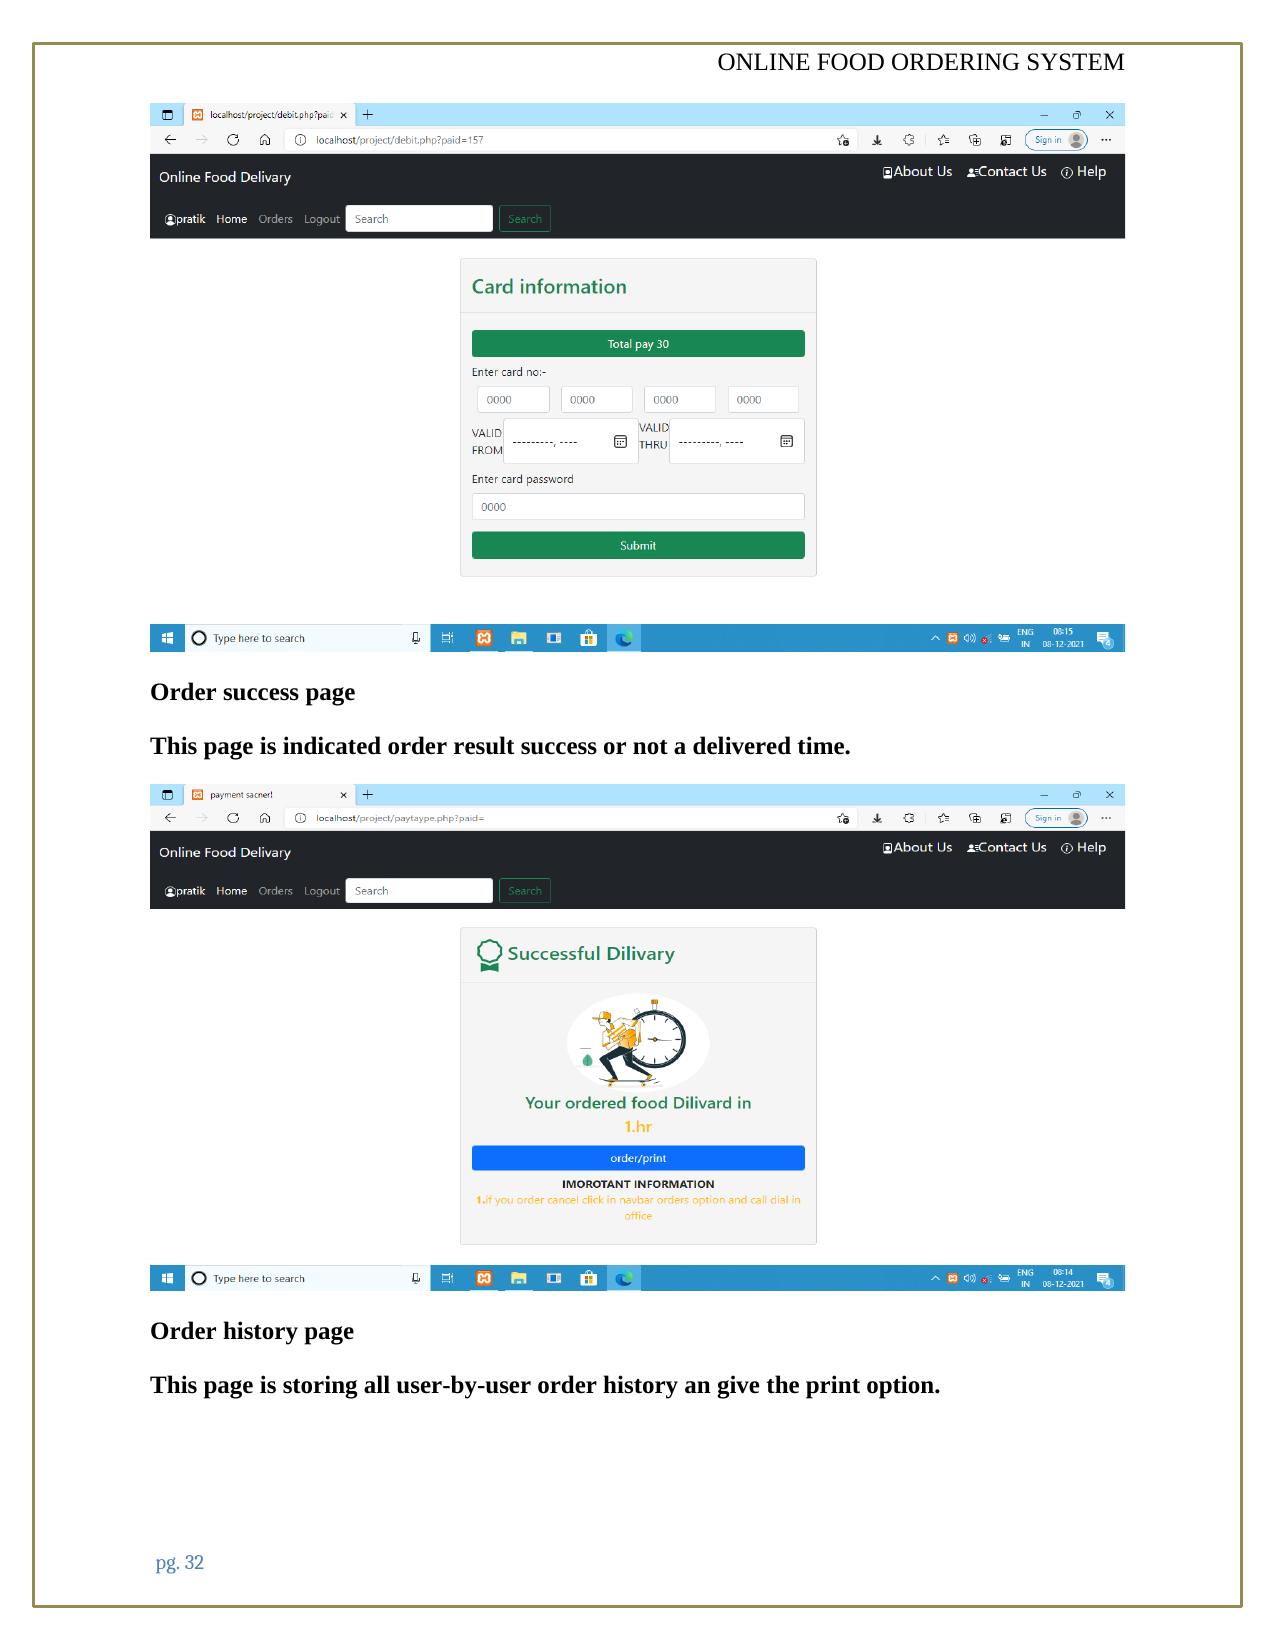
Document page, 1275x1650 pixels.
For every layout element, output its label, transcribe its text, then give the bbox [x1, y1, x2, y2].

text Order success page [150, 677, 1125, 706]
text This page is storing all user-by-user order history an give the print option. [150, 1370, 1125, 1398]
picture [150, 784, 1125, 1291]
text Order history page [150, 1316, 1125, 1344]
picture [150, 103, 1125, 652]
text This page is indicated order result success or not a delivered time. [150, 731, 1125, 759]
